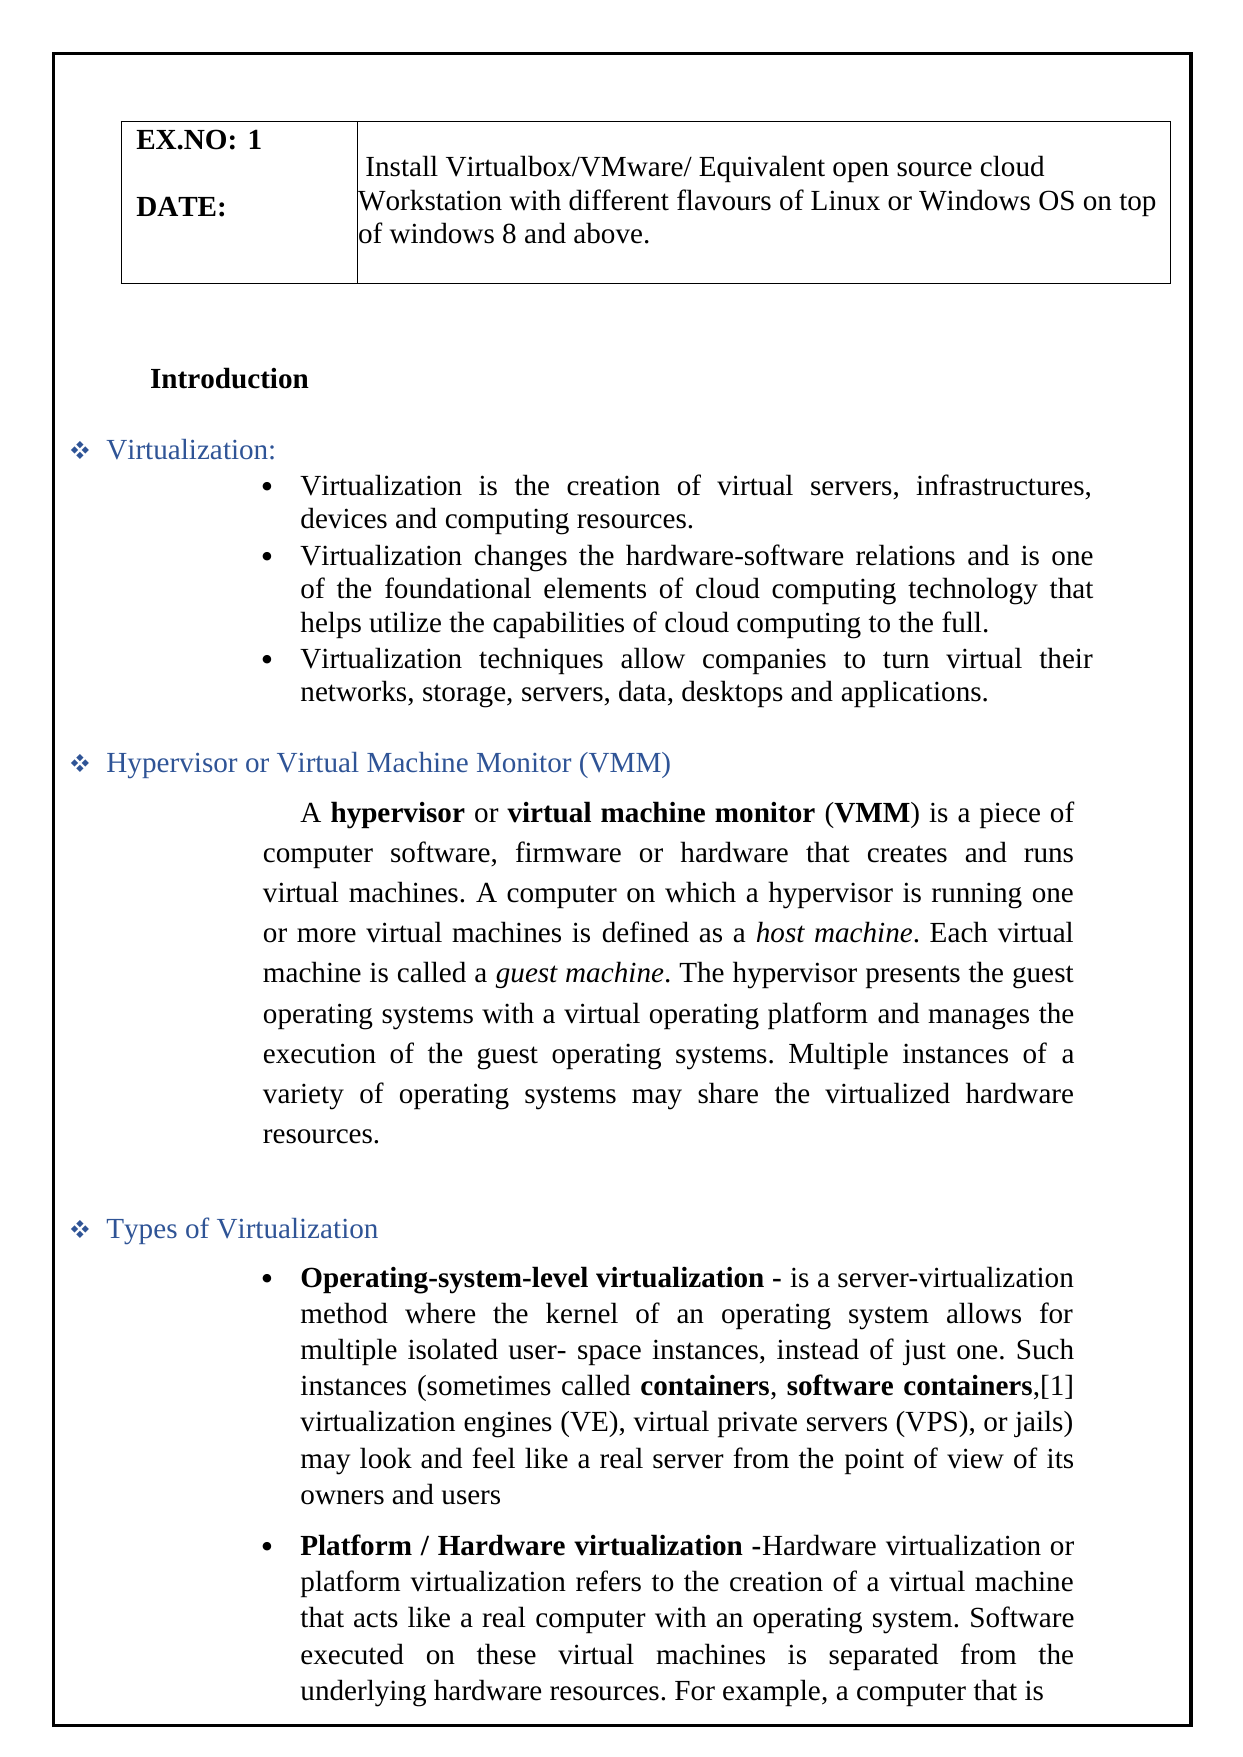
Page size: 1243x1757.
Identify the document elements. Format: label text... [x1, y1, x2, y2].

list Platform / Hardware virtualization -Hardware virtualization or platform virtualization refers to the creation of a virtual machine that acts like a real computer with an operating system. Software executed on these virtual machines is separated from the underlying hardware resources. For example, a computer that is [263, 1528, 1074, 1706]
text A hypervisor or virtual machine monitor (VMM) is a piece of computer software, firmware or hardware that creates and runs virtual machines. A computer on which a hypervisor is running one or more virtual machines is defined as a host machine. Each virtual machine is called a guest machine. The hypervisor presents the guest operating systems with a virtual operating platform and manages the execution of the guest operating systems. Multiple instances of a variety of operating systems may share the virtualized hardware resources. [263, 795, 1074, 1150]
list Virtualization changes the hardware-software relations and is one of the foundational elements of cloud computing technology that helps utilize the capabilities of cloud computing to the full. [263, 538, 1093, 639]
table_header Install Virtualbox/VMware/ Equivalent open source cloud Workstation with different flavours of Linux or Windows OS on top of windows 8 and above. [358, 122, 1170, 283]
list Operating-system-level virtualization - is a server-virtualization method where the kernel of an operating system allows for multiple isolated user- space instances, instead of just one. Such instances (sometimes called containers, software containers,[1] virtualization engines (VE), virtual private servers (VPS), or jails) may look and feel like a real server from the point of view of its owners and users [263, 1260, 1074, 1510]
subtitle Types of Virtualization [69, 1211, 1182, 1245]
subtitle Virtualization: [69, 432, 1182, 466]
list Virtualization is the creation of virtual servers, infrastructures, devices and computing resources. [263, 469, 1093, 535]
table_header EX.NO: 1 DATE: [122, 122, 357, 283]
list Virtualization techniques allow companies to turn virtual their networks, storage, servers, data, desktops and applications. [263, 643, 1093, 707]
subtitle Hypervisor or Virtual Machine Monitor (VMM) [69, 745, 1182, 779]
text Introduction [150, 361, 1182, 394]
